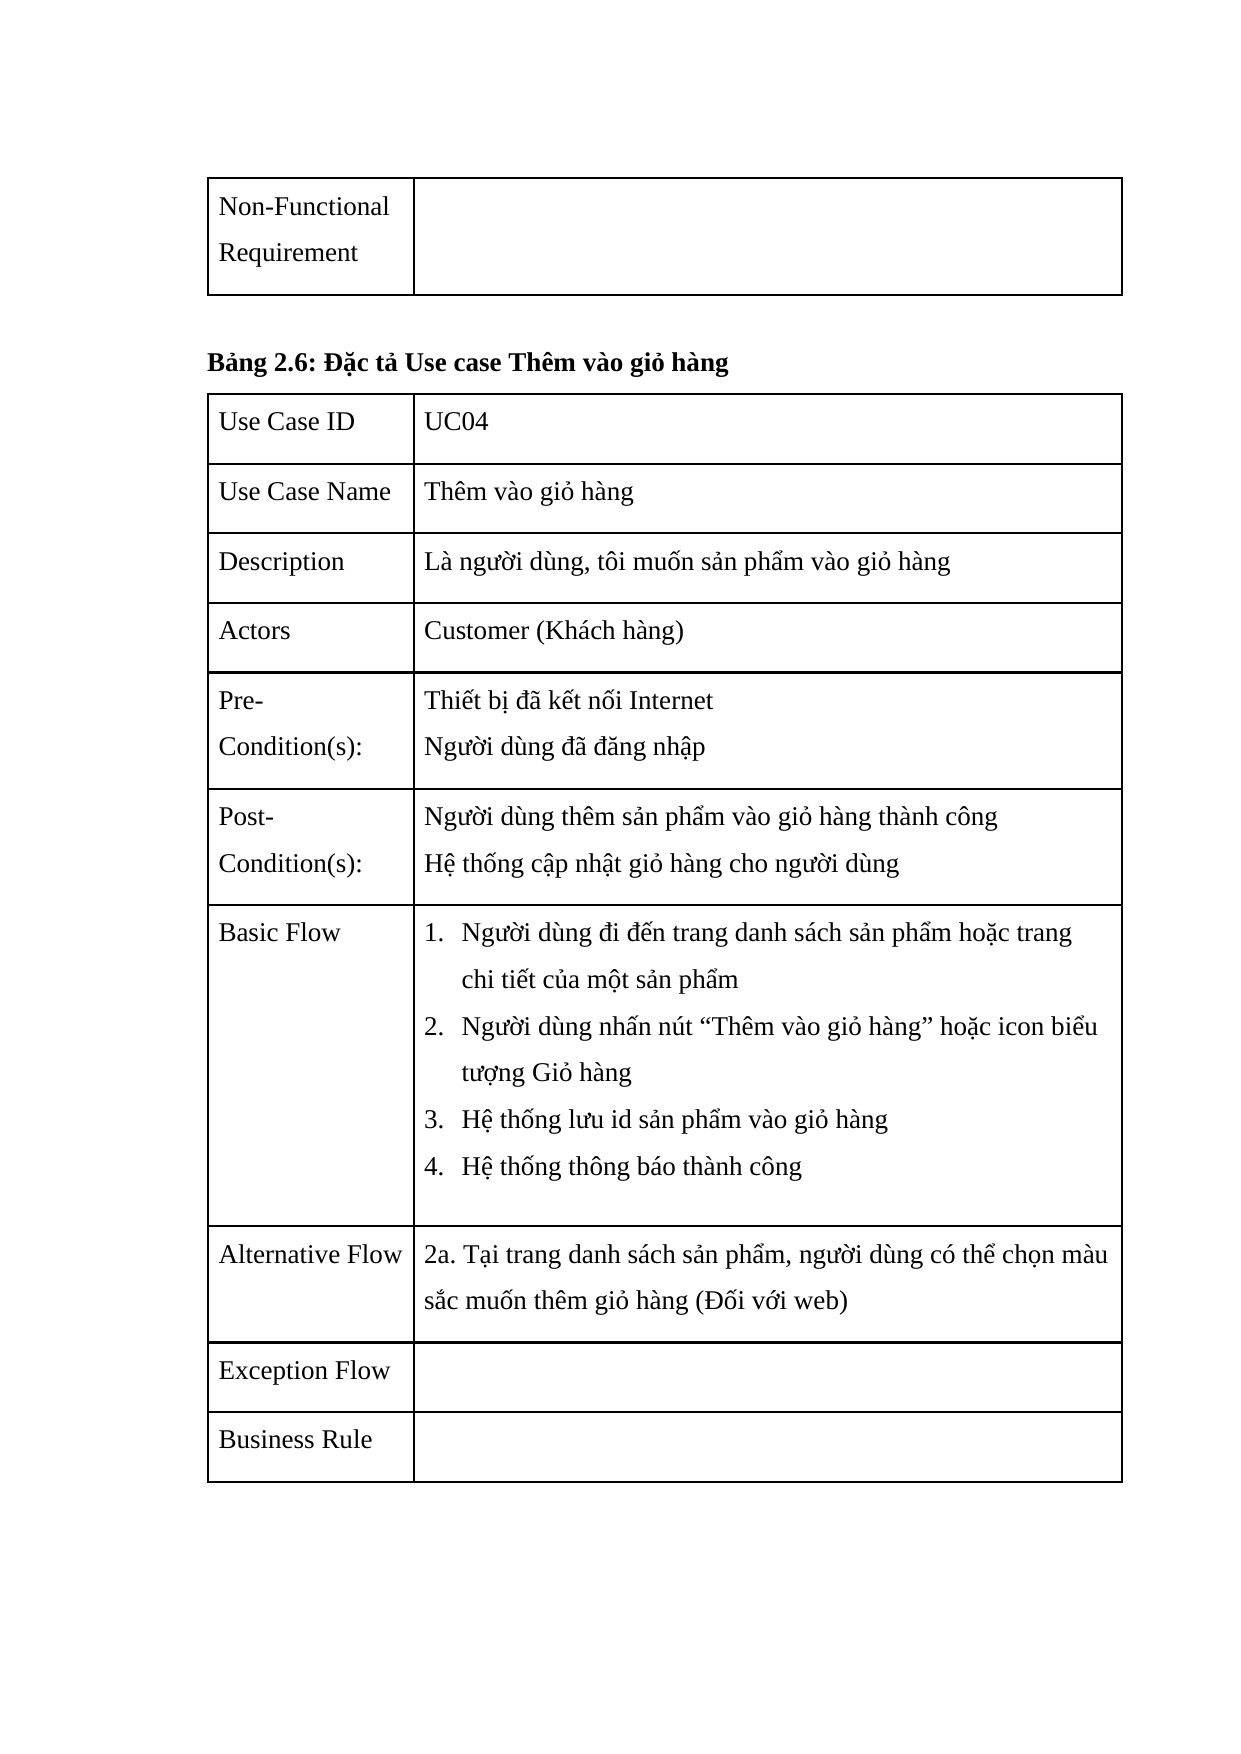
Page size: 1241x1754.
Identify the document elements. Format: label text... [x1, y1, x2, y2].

table_cell Use Case Name [209, 465, 413, 532]
table_header Use Case ID [209, 395, 413, 463]
table_cell Exception Flow [209, 1344, 413, 1411]
table_cell [415, 1344, 1121, 1411]
table_cell Actors [209, 604, 413, 671]
table_cell Thêm vào giỏ hàng [415, 465, 1121, 532]
table_cell Người dùng thêm sản phẩm vào giỏ hàng thành công Hệ thống cập nhật giỏ hàng cho người dùng [415, 790, 1121, 904]
table_cell [415, 1413, 1121, 1481]
table_cell 2a. Tại trang danh sách sản phẩm, người dùng có thể chọn màu sắc muốn thêm giỏ hàng (Đối với web) [415, 1227, 1121, 1341]
table_header UC04 [415, 395, 1121, 463]
subtitle Bảng 2.6: Đặc tả Use case Thêm vào giỏ hàng [207, 346, 1122, 377]
table_cell Business Rule [209, 1413, 413, 1481]
table_cell Customer (Khách hàng) [415, 604, 1121, 671]
table_cell [415, 179, 1121, 293]
table_cell Thiết bị đã kết nối Internet Người dùng đã đăng nhập [415, 674, 1121, 788]
table_cell Description [209, 534, 413, 602]
table_cell Post-Condition(s): [209, 790, 413, 904]
table_cell Là người dùng, tôi muốn sản phẩm vào giỏ hàng [415, 534, 1121, 602]
table_cell Pre-Condition(s): [209, 674, 413, 788]
table_cell Người dùng đi đến trang danh sách sản phẩm hoặc trang chi tiết của một sản phẩm Người dùng nhấn nút “Thêm vào giỏ hàng” hoặc icon biểu tượng Giỏ hàng Hệ thống lưu id sản phẩm vào giỏ hàng Hệ thống thông báo thành công [415, 906, 1121, 1225]
table_cell Basic Flow [209, 906, 413, 1225]
table_cell Non-Functional Requirement [209, 179, 413, 293]
table_cell Alternative Flow [209, 1227, 413, 1341]
